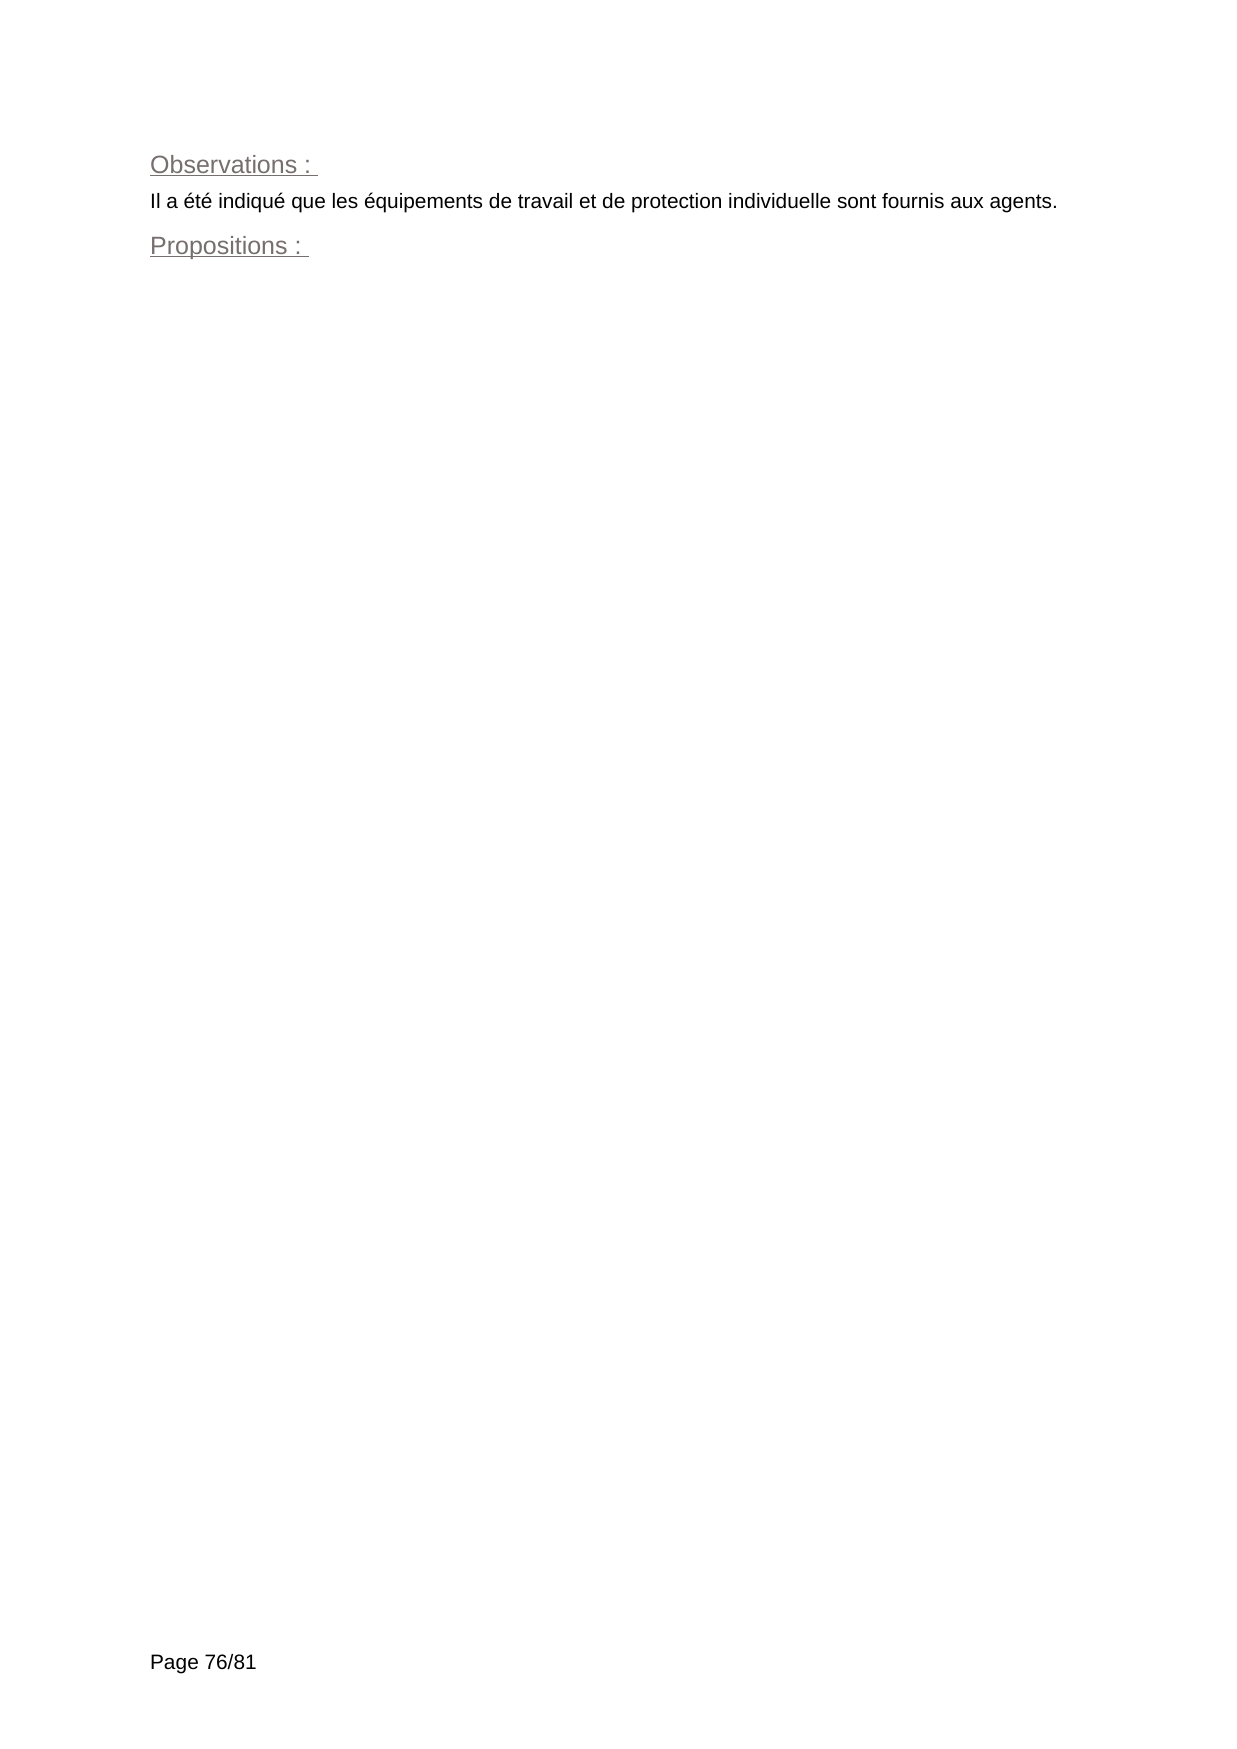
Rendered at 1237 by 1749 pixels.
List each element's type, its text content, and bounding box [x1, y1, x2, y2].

text Il a été indiqué que les équipements de travail et de protection individuelle sont fournis aux agents. [150, 189, 1086, 213]
text Propositions : [150, 231, 1086, 259]
text Observations : [150, 150, 1086, 179]
